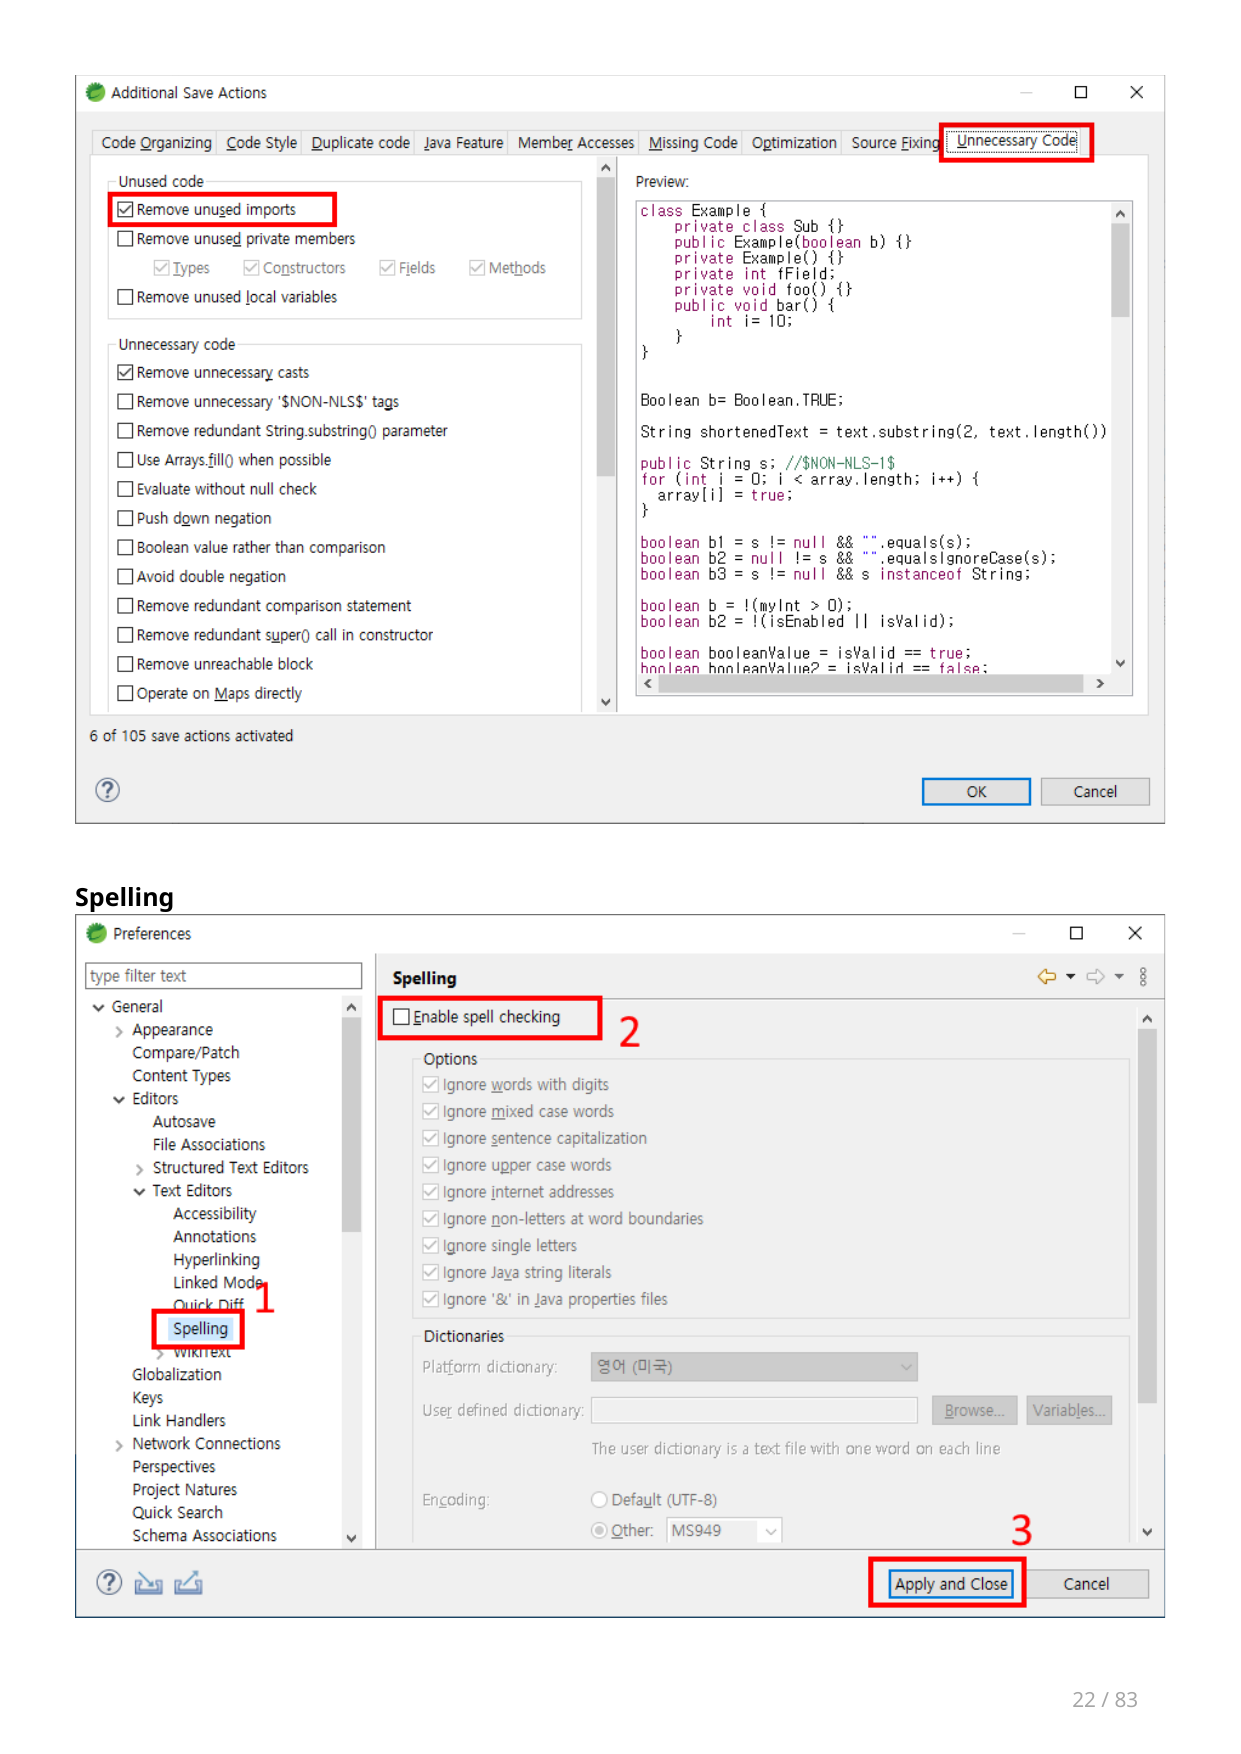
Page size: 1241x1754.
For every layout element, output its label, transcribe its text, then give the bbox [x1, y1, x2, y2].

picture [75, 75, 1166, 824]
picture [75, 914, 1166, 1618]
subtitle Spelling [75, 880, 1165, 914]
